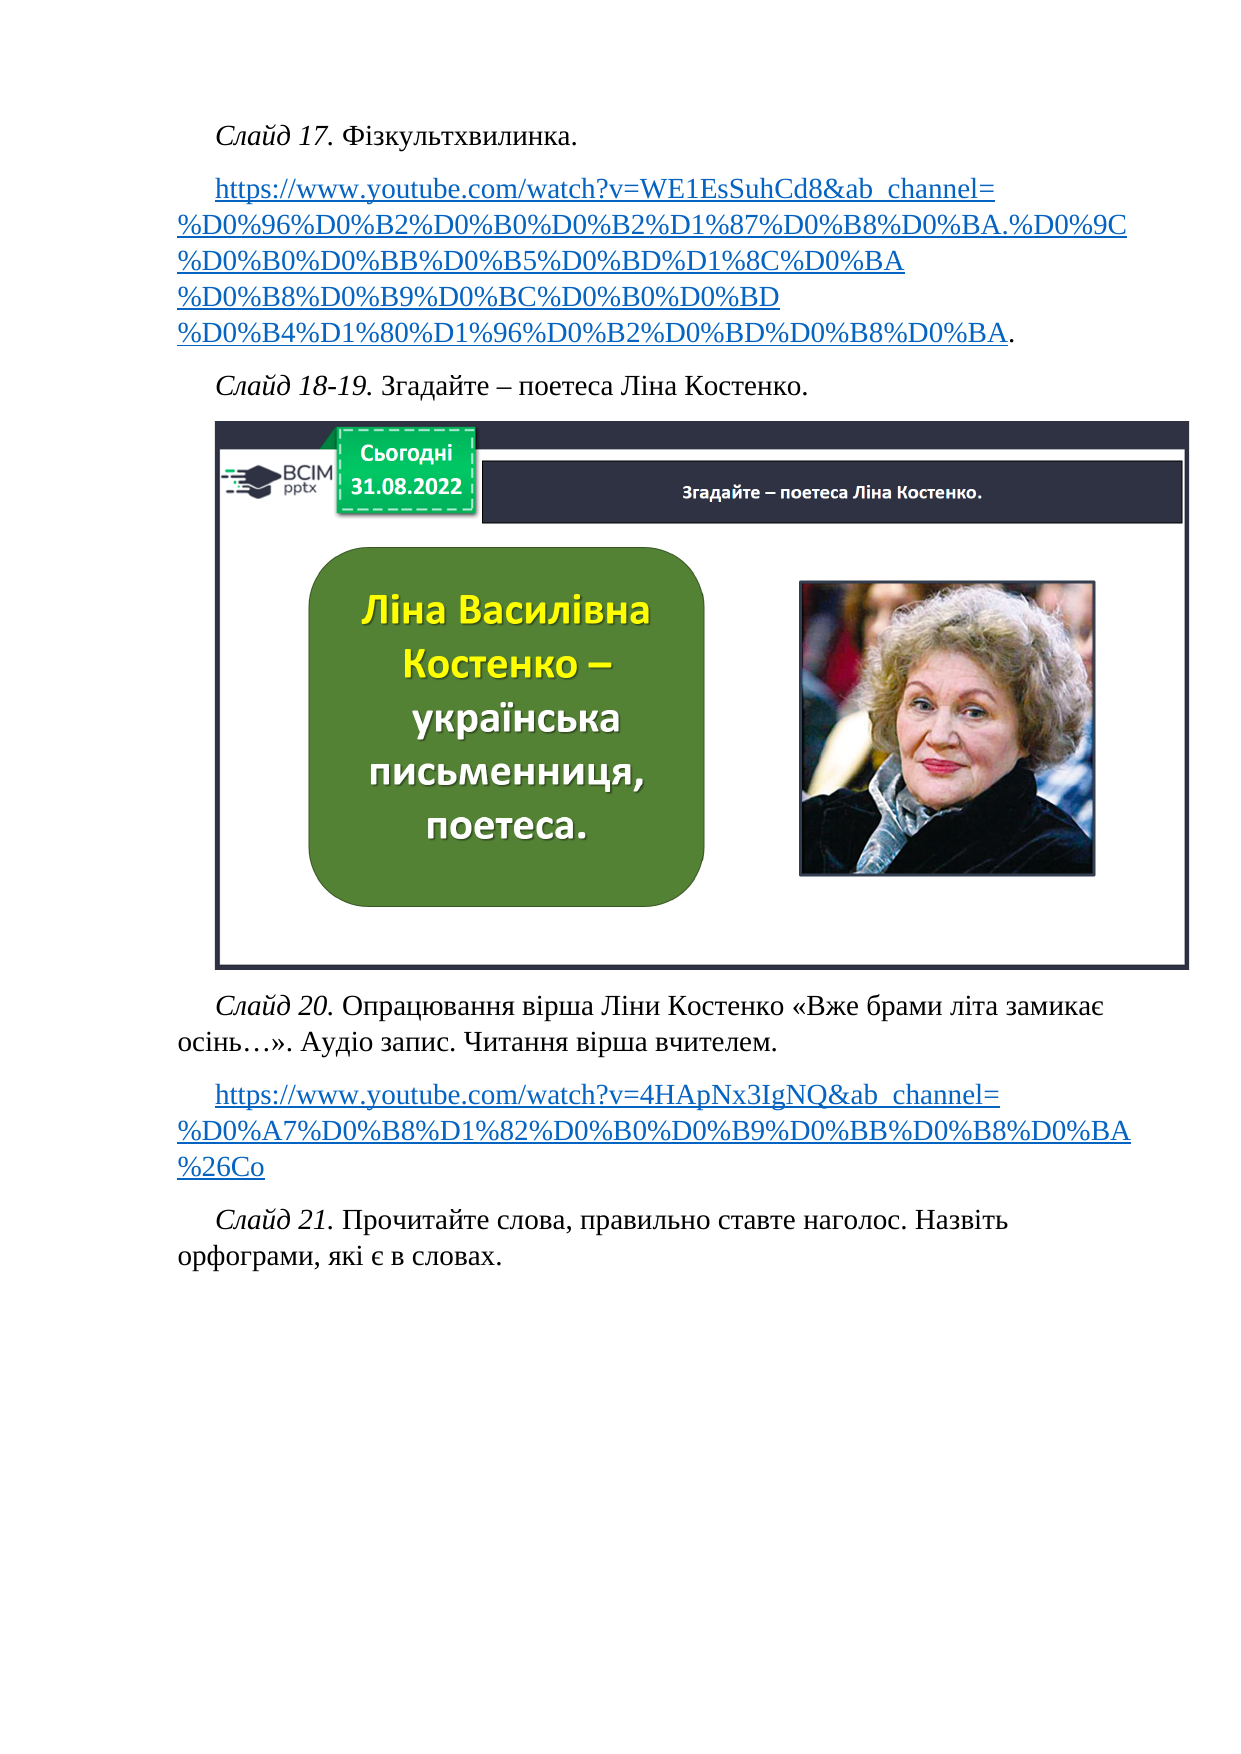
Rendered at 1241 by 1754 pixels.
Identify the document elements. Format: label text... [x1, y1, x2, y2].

text Слайд 17. Фізкультхвилинка. [177, 118, 1152, 152]
text https://www.youtube.com/watch?v=4HApNx3IgNQ&ab_channel=%D0%A7%D0%B8%D1%82%D0%B0%D0%B9%D0%BB%D0%B8%D0%BA%26Co [177, 1077, 1152, 1183]
text Слайд 21. Прочитайте слова, правильно ставте наголос. Назвіть орфограми, які є в словах. [177, 1202, 1152, 1272]
text Слайд 20. Опрацювання вірша Ліни Костенко «Вже брами літа замикає осінь…». Аудіо запис. Читання вірша вчителем. [177, 988, 1152, 1058]
picture [214, 421, 1190, 970]
text https://www.youtube.com/watch?v=WE1EsSuhCd8&ab_channel=%D0%96%D0%B2%D0%B0%D0%B2%D1%87%D0%B8%D0%BA.%D0%9C%D0%B0%D0%BB%D0%B5%D0%BD%D1%8C%D0%BA%D0%B8%D0%B9%D0%BC%D0%B0%D0%BD%D0%B4%D1%80%D1%96%D0%B2%D0%BD%D0%B8%D0%BA. [177, 171, 1152, 349]
text Слайд 18-19. Згадайте – поетеса Ліна Костенко. [177, 368, 1152, 402]
